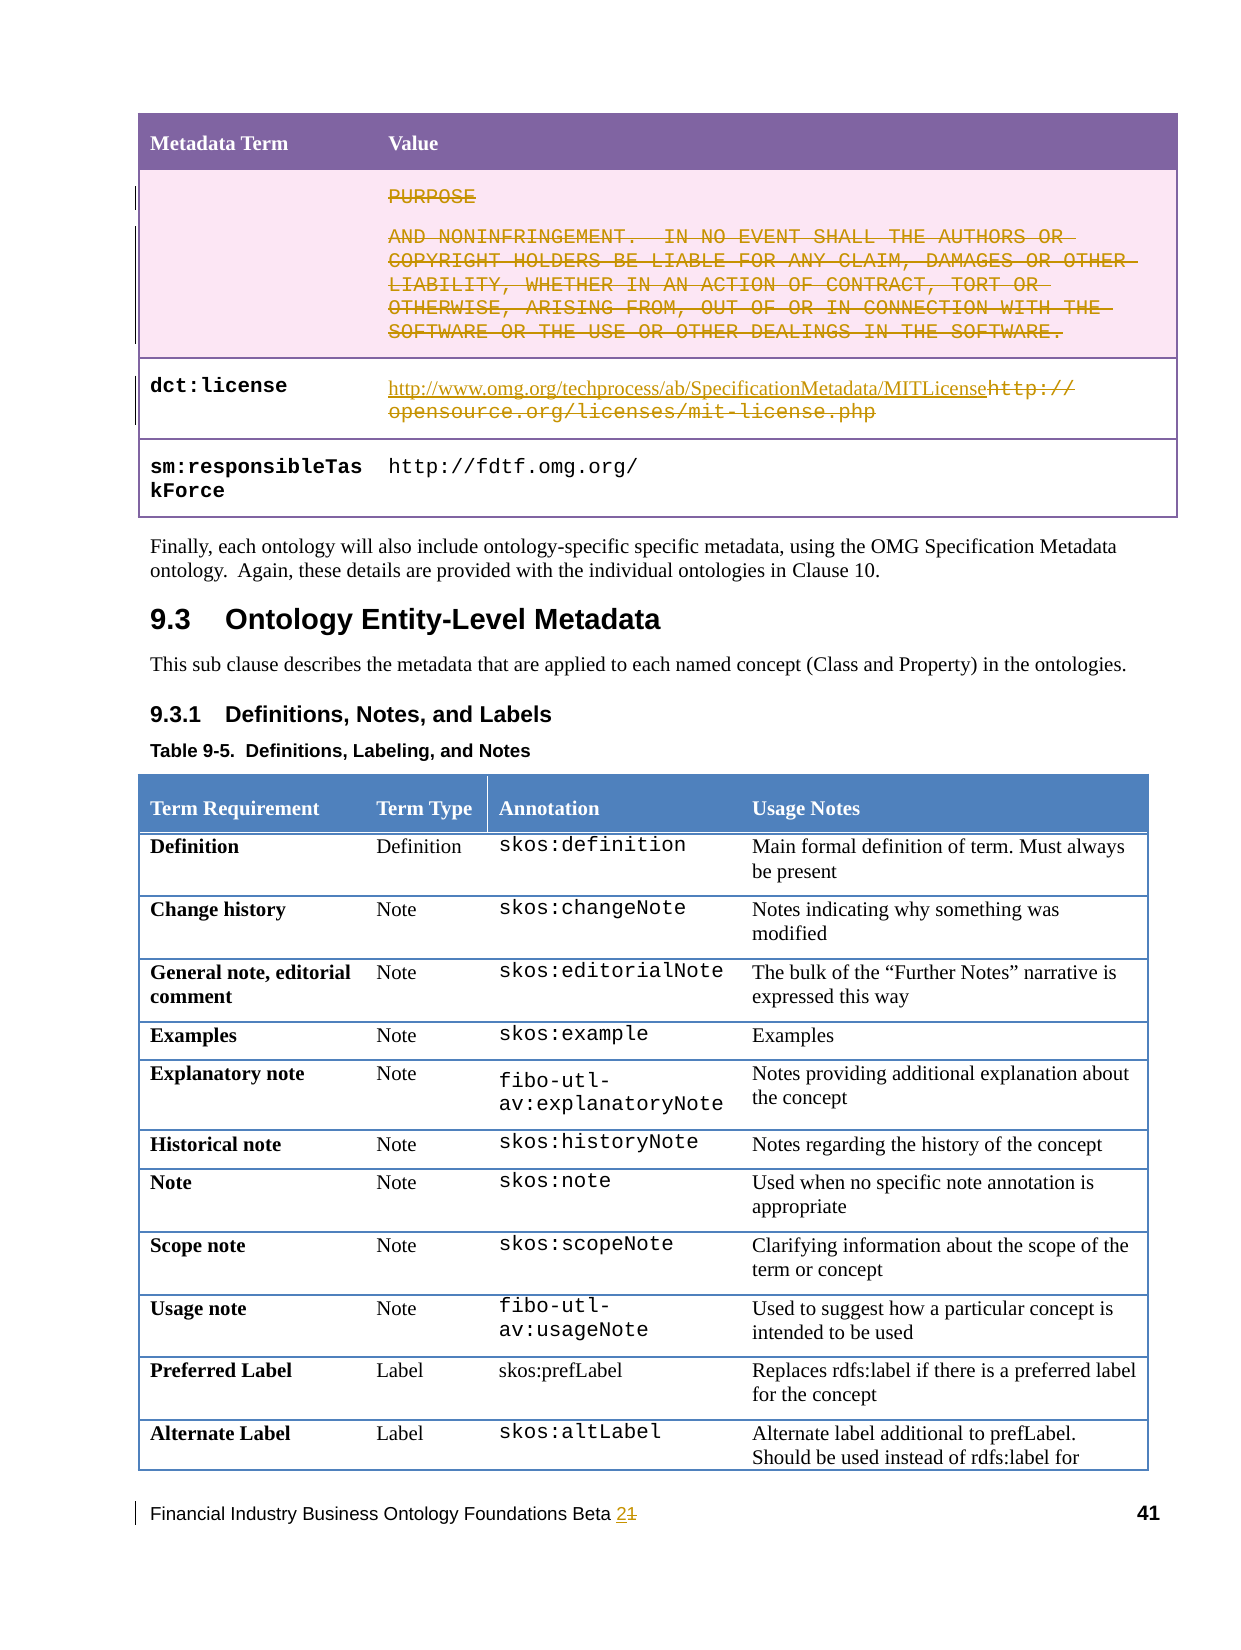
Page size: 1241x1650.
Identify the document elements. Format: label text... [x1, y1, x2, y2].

table_cell Examples [741, 1023, 1147, 1059]
table_cell Alternate Label [140, 1421, 365, 1469]
table_cell Note [365, 1170, 487, 1231]
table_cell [741, 1421, 1147, 1469]
table_cell Used to suggest how a particular concept is intended to be used [741, 1296, 1147, 1356]
table_cell Usage note [140, 1296, 365, 1356]
table_cell skos:editorialNote [488, 960, 741, 1021]
table_cell Replaces rdfs:label if there is a preferred label for the concept [741, 1358, 1147, 1419]
table_header Term Type [365, 776, 487, 832]
text Table 9-5. Definitions, Labeling, and Notes [150, 740, 1165, 762]
table_cell [377, 359, 1176, 437]
table_cell Main formal definition of term. Must always be present [741, 835, 1147, 895]
table_cell skos:example [488, 1023, 741, 1059]
table_cell skos:scopeNote [488, 1233, 741, 1293]
table_cell Used when no specific note annotation is appropriate [741, 1170, 1147, 1231]
table_cell Historical note [140, 1131, 365, 1168]
table_cell Note [365, 1061, 487, 1129]
table_cell Note [140, 1170, 365, 1231]
table_cell skos:prefLabel [488, 1358, 741, 1419]
table_cell skos:historyNote [488, 1131, 741, 1168]
table_cell Notes indicating why something was modified [741, 897, 1147, 958]
text Finally, each ontology will also include ontology-specific specific metadata, using the OMG Specification Metadata ontology. Again, these details are provided with the individual ontologies in Clause 10. [150, 534, 1165, 582]
table_cell Scope note [140, 1233, 365, 1293]
table_cell Definition [365, 835, 487, 895]
table_cell Preferred Label [140, 1358, 365, 1419]
table_cell skos:note [488, 1170, 741, 1231]
table_cell Note [365, 1131, 487, 1168]
table_header Value [377, 115, 1176, 168]
subtitle 9.3 Ontology Entity-Level Metadata [150, 602, 1165, 635]
table_cell Note [365, 897, 487, 958]
table_cell dct:license [140, 359, 377, 437]
table_cell Explanatory note [140, 1061, 365, 1129]
table_cell Label [365, 1421, 487, 1469]
table_cell Clarifying information about the scope of the term or concept [741, 1233, 1147, 1293]
table_cell The bulk of the “Further Notes” narrative is expressed this way [741, 960, 1147, 1021]
text This sub clause describes the metadata that are applied to each named concept (Class and Property) in the ontologies. [150, 652, 1165, 676]
table_cell sm:responsibleTaskForce [140, 440, 377, 516]
table_cell Change history [140, 897, 365, 958]
table_header Metadata Term [140, 115, 377, 168]
table_header Annotation [488, 776, 741, 832]
table_cell Note [365, 960, 487, 1021]
table_cell skos:altLabel [488, 1421, 741, 1469]
table_cell Examples [140, 1023, 365, 1059]
table_header Term Requirement [140, 776, 365, 832]
table_cell General note, editorial comment [140, 960, 365, 1021]
table_cell fibo-utl-av:explanatoryNote [488, 1061, 741, 1129]
table_cell Note [365, 1296, 487, 1356]
subtitle 9.3.1 Definitions, Notes, and Labels [150, 701, 1165, 727]
table_cell skos:definition [488, 835, 741, 895]
table_cell Notes providing additional explanation about the concept [741, 1061, 1147, 1129]
table_cell Notes regarding the history of the concept [741, 1131, 1147, 1168]
table_cell http://fdtf.omg.org/ [377, 440, 1176, 516]
table_cell skos:changeNote [488, 897, 741, 958]
table_header Usage Notes [741, 776, 1147, 832]
table_cell Definition [140, 835, 365, 895]
table_cell Note [365, 1233, 487, 1293]
table_cell Label [365, 1358, 487, 1419]
table_cell Note [365, 1023, 487, 1059]
table_cell fibo-utl-av:usageNote [488, 1296, 741, 1356]
